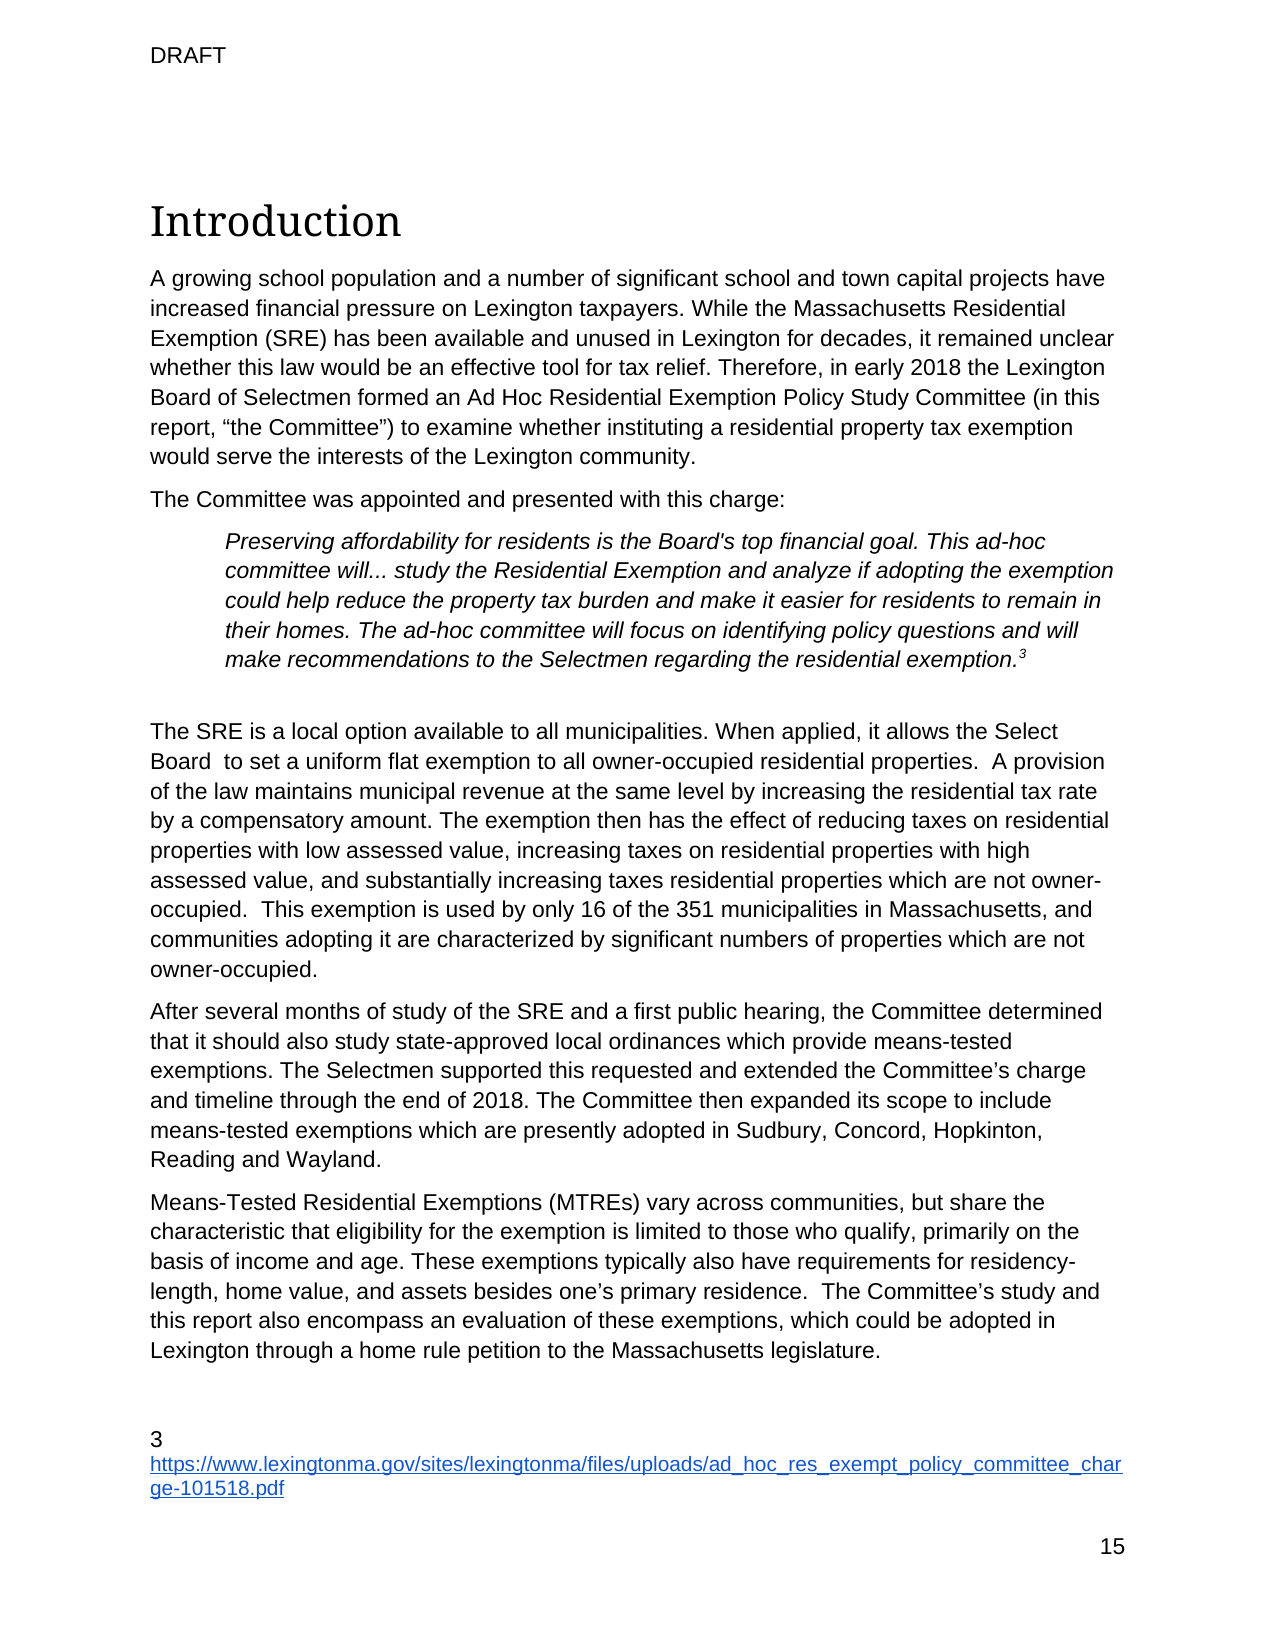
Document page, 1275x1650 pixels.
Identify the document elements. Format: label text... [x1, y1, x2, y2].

text After several months of study of the SRE and a first public hearing, the Committee determined that it should also study state-approved local ordinances which provide means-tested exemptions. The Selectmen supported this requested and extended the Committee’s charge and timeline through the end of 2018. The Committee then expanded its scope to include means-tested exemptions which are presently adopted in Sudbury, Concord, Hopkinton, Reading and Wayland. [150, 998, 1125, 1173]
text The Committee was appointed and presented with this charge: [150, 486, 1125, 512]
text The SRE is a local option available to all municipalities. When applied, it allows the Select Board to set a uniform flat exemption to all owner-occupied residential properties. A provision of the law maintains municipal revenue at the same level by increasing the residential tax rate by a compensatory amount. The exemption then has the effect of reducing taxes on residential properties with low assessed value, increasing taxes on residential properties with high assessed value, and substantially increasing taxes residential properties which are not owner-occupied. This exemption is used by only 16 of the 351 municipalities in Massachusetts, and communities adopting it are characterized by significant numbers of properties which are not owner-occupied. [150, 718, 1125, 982]
text A growing school population and a number of significant school and town capital projects have increased financial pressure on Lexington taxpayers. While the Massachusetts Residential Exemption (SRE) has been available and unused in Lexington for decades, it remained unclear whether this law would be an effective tool for tax relief. Therefore, in early 2018 the Lexington Board of Selectmen formed an Ad Hoc Residential Exemption Policy Study Committee (in this report, “the Committee”) to examine whether instituting a residential property tax exemption would serve the interests of the Lexington community. [150, 265, 1125, 470]
text Means-Tested Residential Exemptions (MTREs) vary across communities, but share the characteristic that eligibility for the exemption is limited to those who qualify, primarily on the basis of income and age. These exemptions typically also have requirements for residency-length, home value, and assets besides one’s primary residence. The Committee’s study and this report also encompass an evaluation of these exemptions, which could be adopted in Lexington through a home rule petition to the Massachusetts legislature. [150, 1189, 1125, 1363]
subtitle Introduction [150, 192, 1125, 248]
text Preserving affordability for residents is the Board's top financial goal. This ad-hoc committee will... study the Residential Exemption and analyze if adopting the exemption could help reduce the property tax burden and make it easier for residents to remain in their homes. The ad-hoc committee will focus on identifying policy questions and will make recommendations to the Selectmen regarding the residential exemption. [225, 528, 1125, 702]
